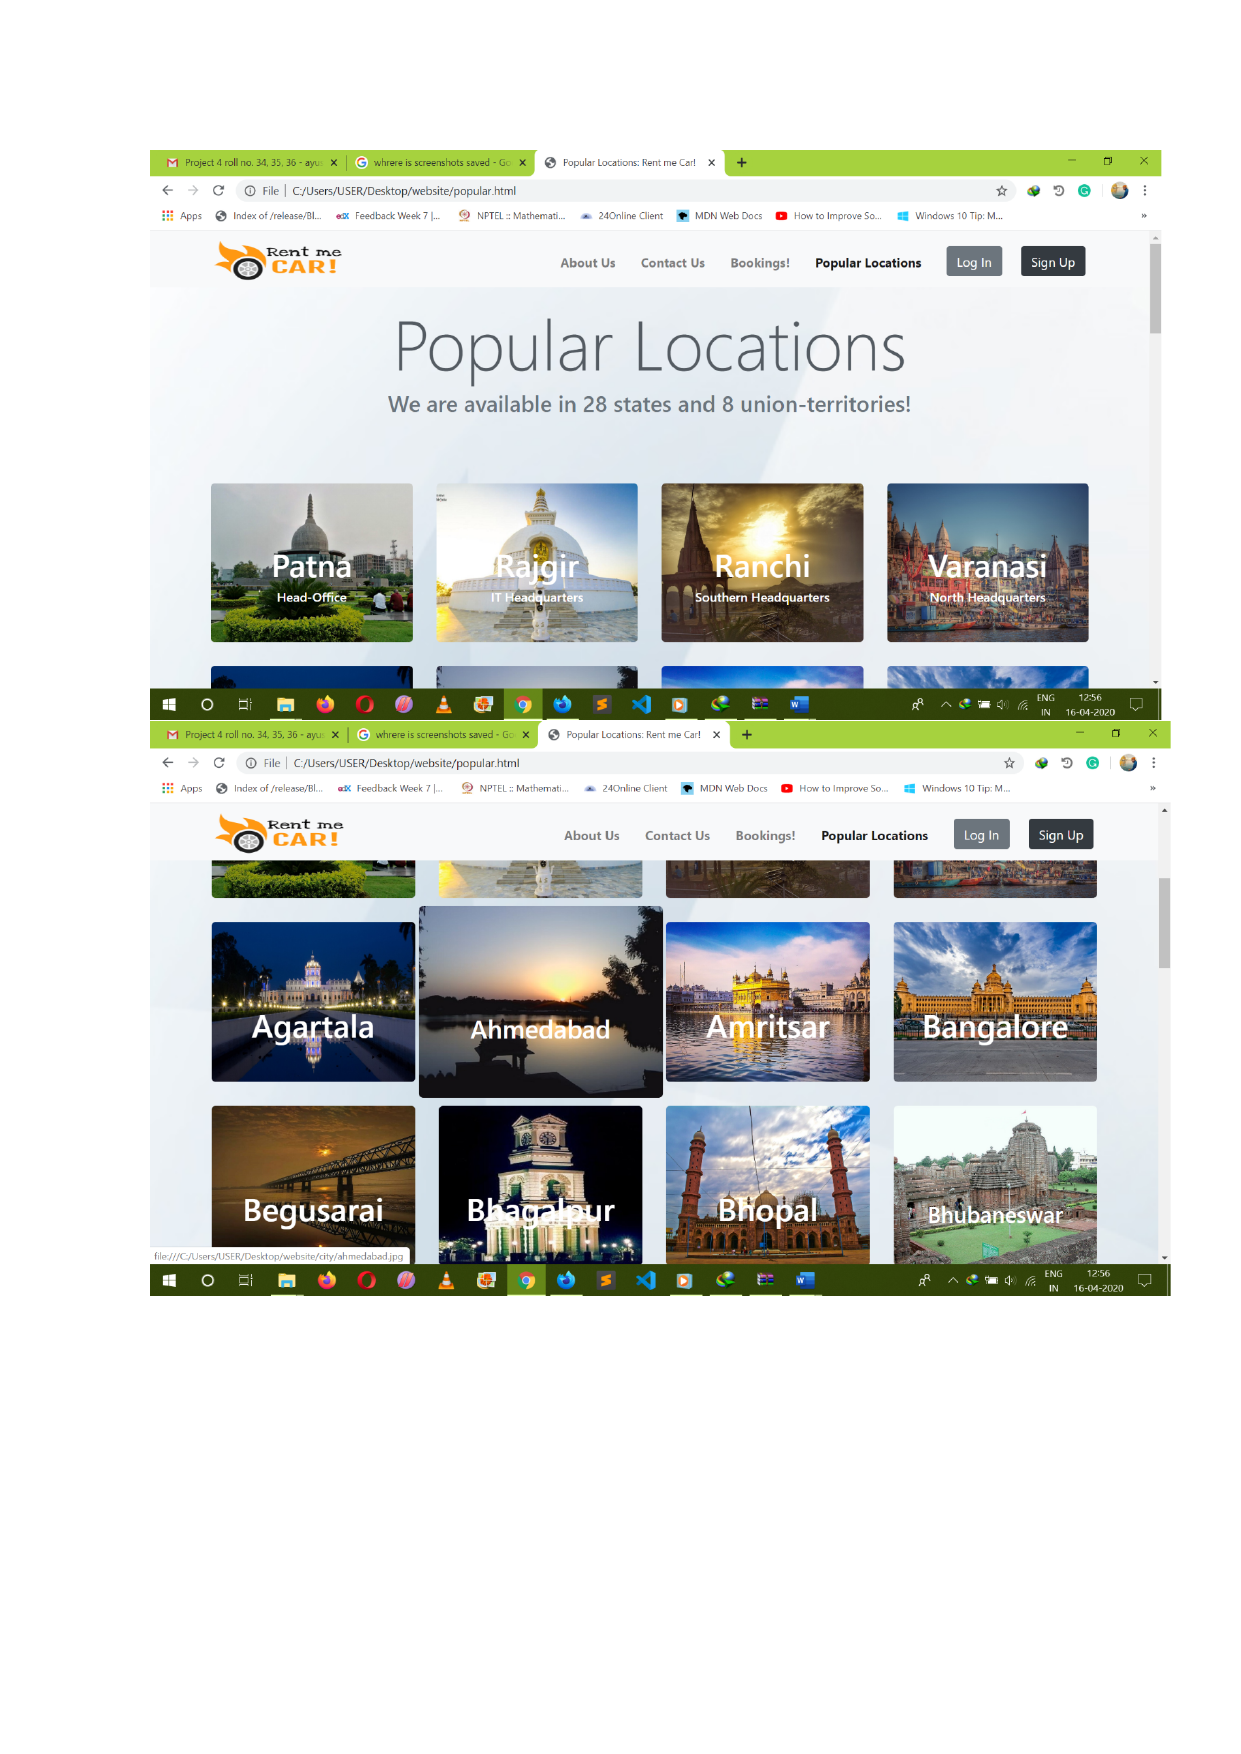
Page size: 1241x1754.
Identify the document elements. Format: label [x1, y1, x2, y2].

picture [150, 150, 1162, 720]
picture [150, 721, 1171, 1296]
